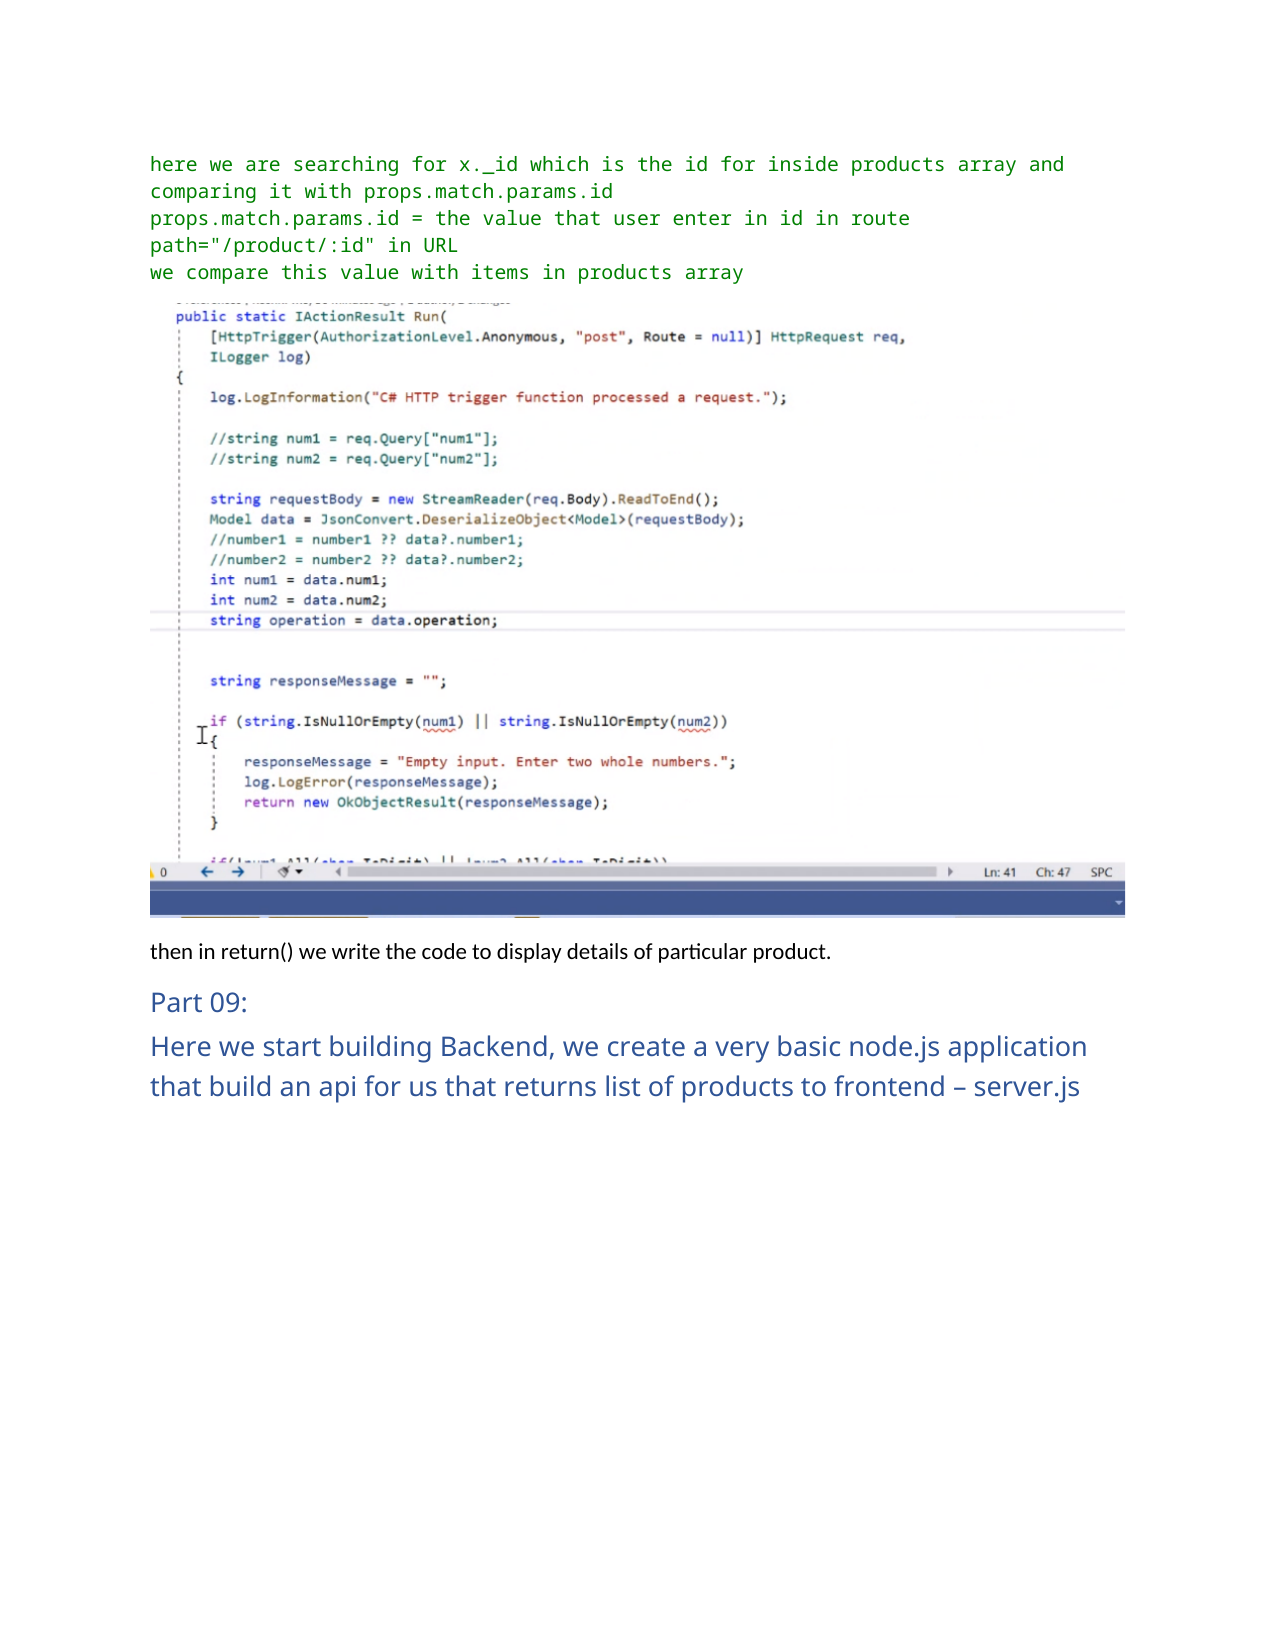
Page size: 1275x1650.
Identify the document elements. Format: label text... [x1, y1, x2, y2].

text props.match.params.id = the value that user enter in id in route path="/product/:id" in URL [150, 204, 1125, 258]
text we compare this value with items in products array [150, 258, 1125, 285]
text here we are searching for x._id which is the id for inside products array and comparing it with props.match.params.id [150, 150, 1125, 204]
picture [150, 303, 1125, 918]
text then in return() we write the code to display details of particular product. [150, 937, 1125, 965]
subtitle Part 09: [150, 984, 1125, 1021]
subtitle Here we start building Backend, we create a very basic node.js application that build an api for us that returns list of products to frontend – server.js [150, 1028, 1125, 1104]
